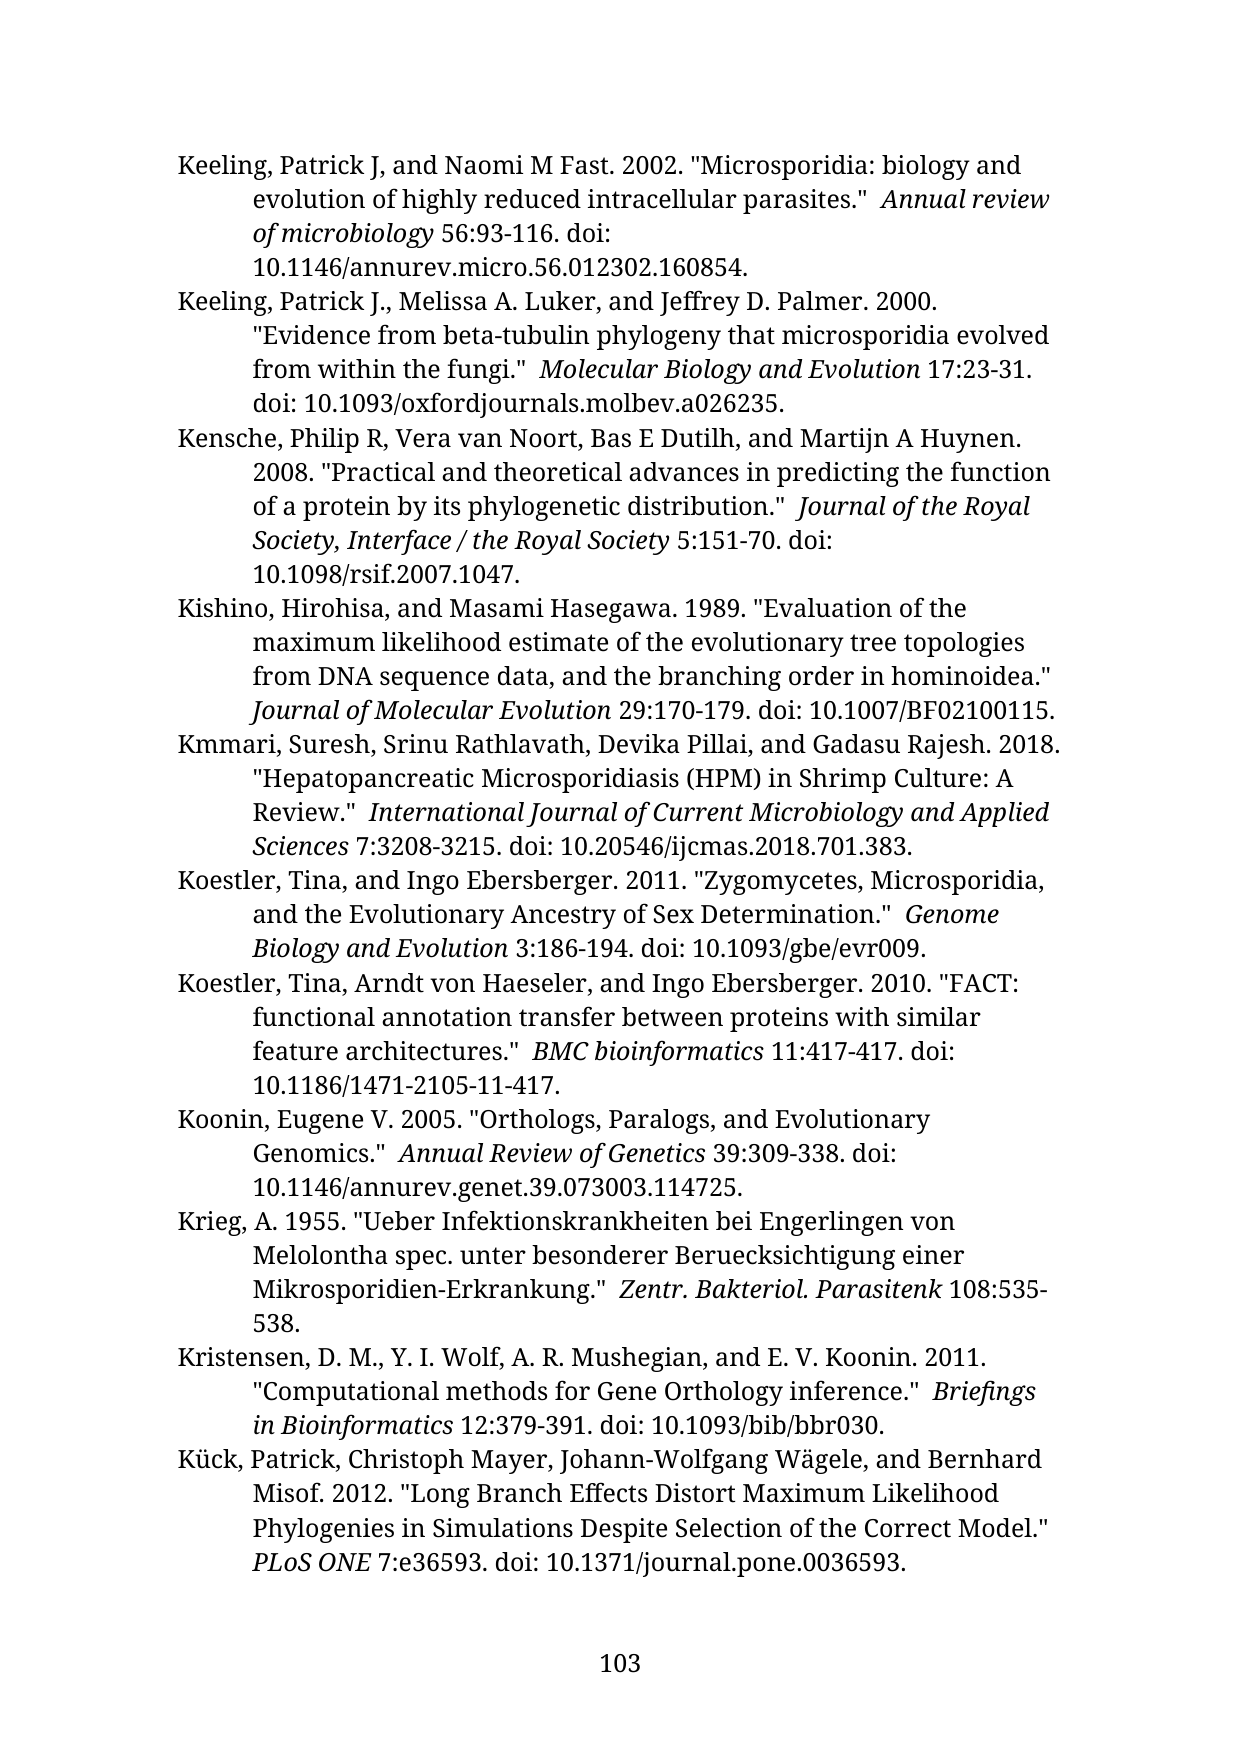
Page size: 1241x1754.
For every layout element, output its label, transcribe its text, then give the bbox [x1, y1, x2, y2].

text Keeling, Patrick J, and Naomi M Fast. 2002. "Microsporidia: biology and evolution of highly reduced intracellular parasites." Annual review of microbiology 56:93-116. doi: 10.1146/annurev.micro.56.012302.160854. [177, 148, 1063, 284]
text Kristensen, D. M., Y. I. Wolf, A. R. Mushegian, and E. V. Koonin. 2011. "Computational methods for Gene Orthology inference." Briefings in Bioinformatics 12:379-391. doi: 10.1093/bib/bbr030. [177, 1340, 1063, 1442]
text Kensche, Philip R, Vera van Noort, Bas E Dutilh, and Martijn A Huynen. 2008. "Practical and theoretical advances in predicting the function of a protein by its phylogenetic distribution." Journal of the Royal Society, Interface / the Royal Society 5:151-70. doi: 10.1098/rsif.2007.1047. [177, 420, 1063, 591]
text Kmmari, Suresh, Srinu Rathlavath, Devika Pillai, and Gadasu Rajesh. 2018. "Hepatopancreatic Microsporidiasis (HPM) in Shrimp Culture: A Review." International Journal of Current Microbiology and Applied Sciences 7:3208-3215. doi: 10.20546/ijcmas.2018.701.383. [177, 727, 1063, 863]
text Kishino, Hirohisa, and Masami Hasegawa. 1989. "Evaluation of the maximum likelihood estimate of the evolutionary tree topologies from DNA sequence data, and the branching order in hominoidea." Journal of Molecular Evolution 29:170-179. doi: 10.1007/BF02100115. [177, 591, 1063, 727]
text Koestler, Tina, Arndt von Haeseler, and Ingo Ebersberger. 2010. "FACT: functional annotation transfer between proteins with similar feature architectures." BMC bioinformatics 11:417-417. doi: 10.1186/1471-2105-11-417. [177, 965, 1063, 1101]
text Keeling, Patrick J., Melissa A. Luker, and Jeffrey D. Palmer. 2000. "Evidence from beta-tubulin phylogeny that microsporidia evolved from within the fungi." Molecular Biology and Evolution 17:23-31. doi: 10.1093/oxfordjournals.molbev.a026235. [177, 284, 1063, 420]
text Koestler, Tina, and Ingo Ebersberger. 2011. "Zygomycetes, Microsporidia, and the Evolutionary Ancestry of Sex Determination." Genome Biology and Evolution 3:186-194. doi: 10.1093/gbe/evr009. [177, 863, 1063, 965]
text Krieg, A. 1955. "Ueber Infektionskrankheiten bei Engerlingen von Melolontha spec. unter besonderer Beruecksichtigung einer Mikrosporidien-Erkrankung." Zentr. Bakteriol. Parasitenk 108:535-538. [177, 1204, 1063, 1340]
text Koonin, Eugene V. 2005. "Orthologs, Paralogs, and Evolutionary Genomics." Annual Review of Genetics 39:309-338. doi: 10.1146/annurev.genet.39.073003.114725. [177, 1101, 1063, 1204]
text Kück, Patrick, Christoph Mayer, Johann-Wolfgang Wägele, and Bernhard Misof. 2012. "Long Branch Effects Distort Maximum Likelihood Phylogenies in Simulations Despite Selection of the Correct Model." PLoS ONE 7:e36593. doi: 10.1371/journal.pone.0036593. [177, 1442, 1063, 1578]
